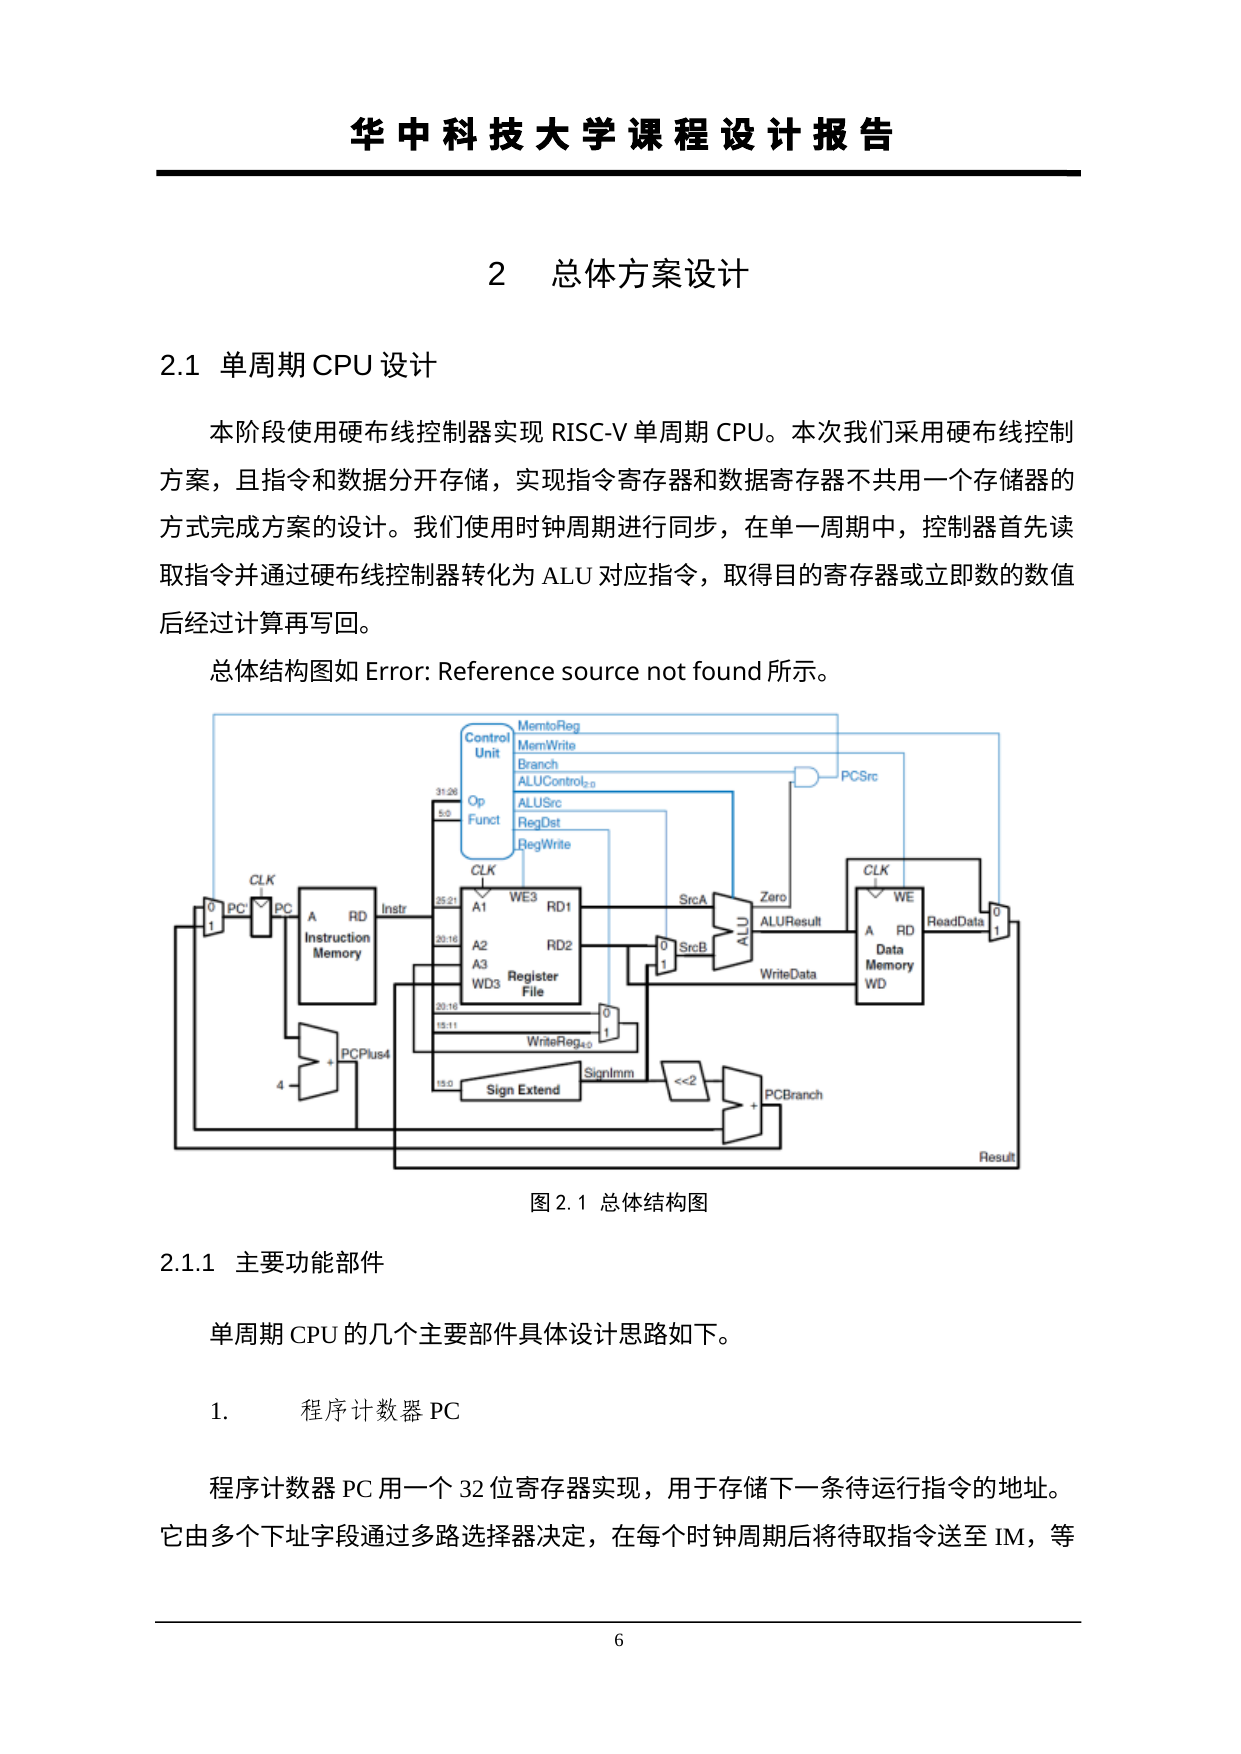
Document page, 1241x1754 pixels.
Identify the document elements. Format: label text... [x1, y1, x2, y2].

text 图2.1 总体结构图 [159, 1188, 1078, 1213]
subtitle 单周期CPU设计 [159, 346, 1053, 382]
text 单周期CPU的几个主要部件具体设计思路如下。 [159, 1309, 1075, 1357]
subtitle 主要功能部件 [159, 1237, 1078, 1285]
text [159, 1463, 1075, 1558]
subtitle 总体方案设计 [159, 248, 1078, 296]
picture [159, 702, 1078, 1179]
text 本阶段使用硬布线控制器实现RISC-V单周期CPU。本次我们采用硬布线控制方案，且指令和数据分开存储，实现指令寄存器和数据寄存器不共用一个存储器的方式完成方案的设计。我们使用时钟周期进行同步，在单一周期中，控制器首先读取指令并通过硬布线控制器转化为ALU对应指令，取得目的寄存器或立即数的数值后经过计算再写回。 [159, 407, 1075, 646]
subtitle 程序计数器PC [209, 1386, 1078, 1434]
